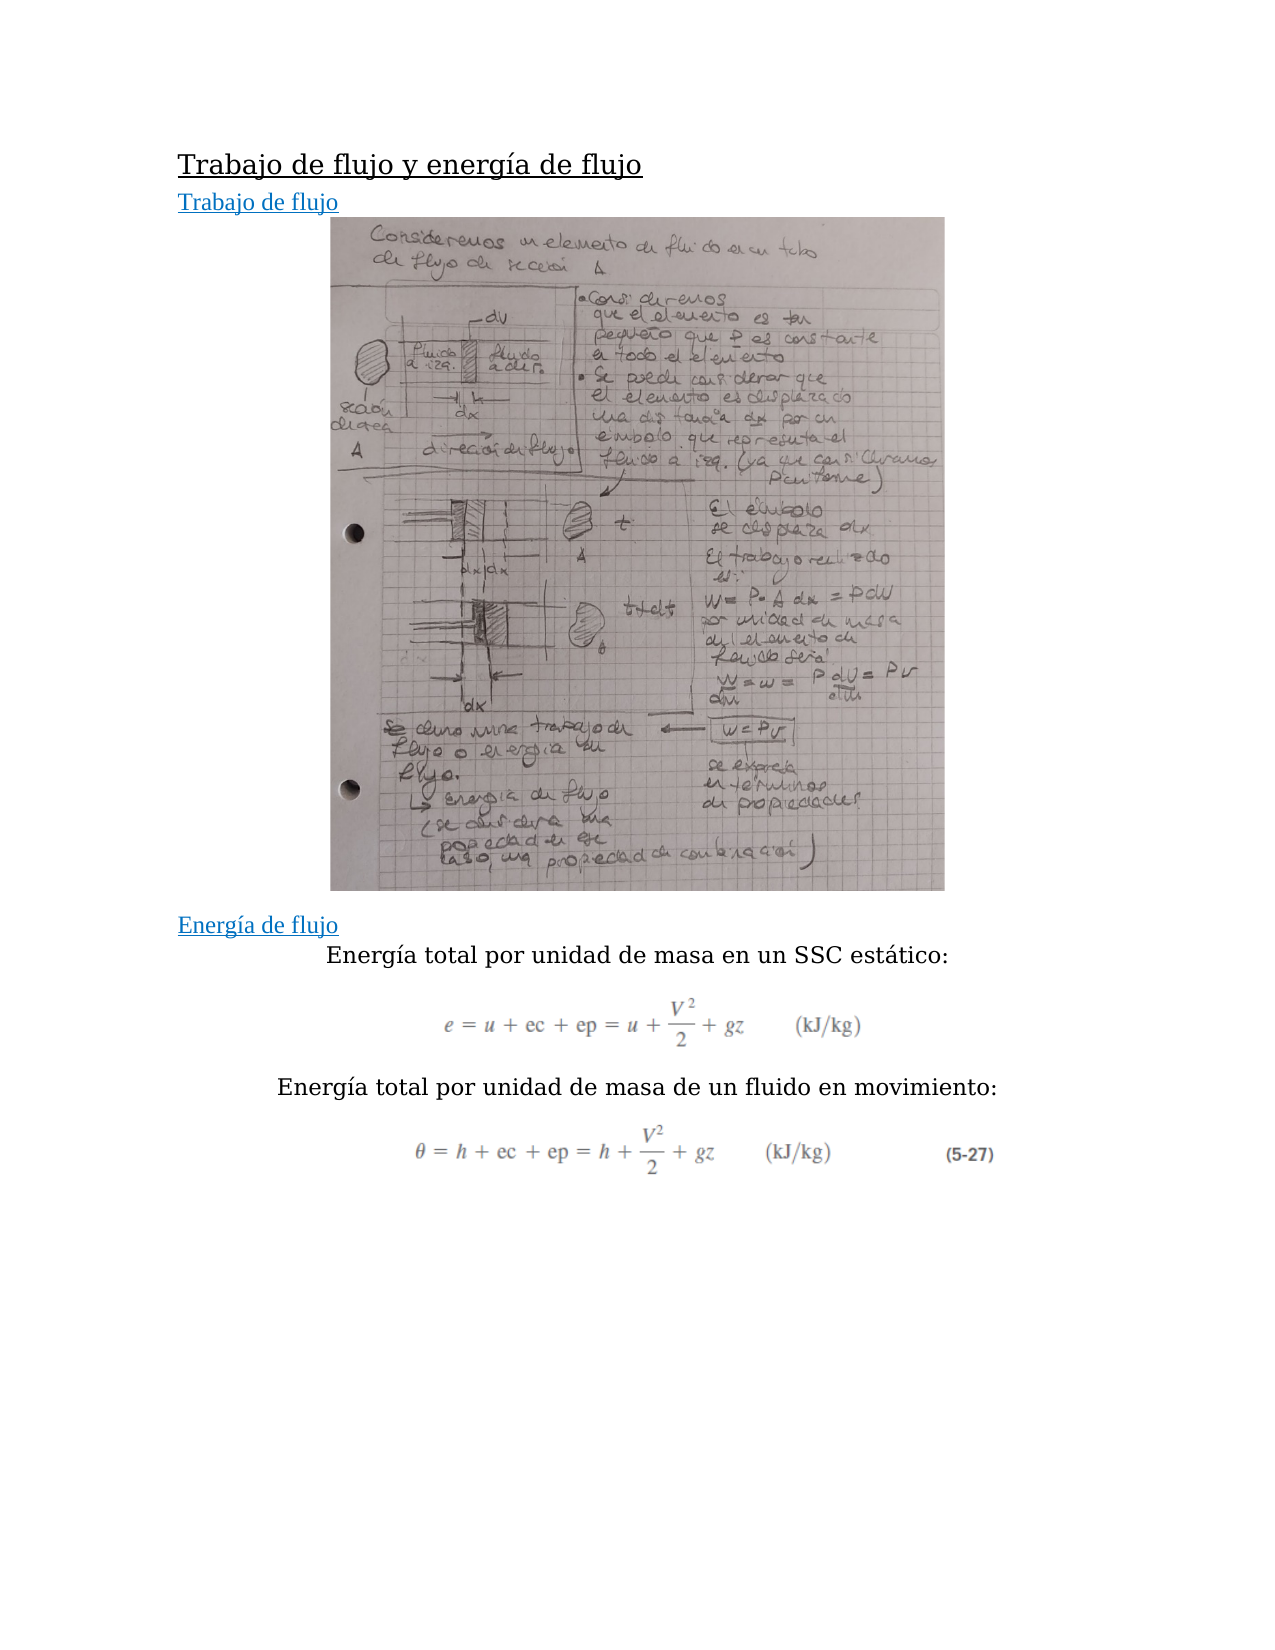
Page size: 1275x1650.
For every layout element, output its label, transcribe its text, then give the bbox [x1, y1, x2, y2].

text Energía total por unidad de masa de un fluido en movimiento: [177, 1073, 1098, 1101]
text Energía total por unidad de masa en un SSC estático: [177, 941, 1098, 968]
subtitle Energía de flujo [177, 910, 1098, 938]
subtitle Trabajo de flujo [177, 187, 1098, 216]
picture [269, 1119, 1006, 1179]
subtitle Trabajo de flujo y energía de flujo [177, 148, 1098, 180]
picture [330, 217, 945, 891]
picture [403, 987, 872, 1055]
